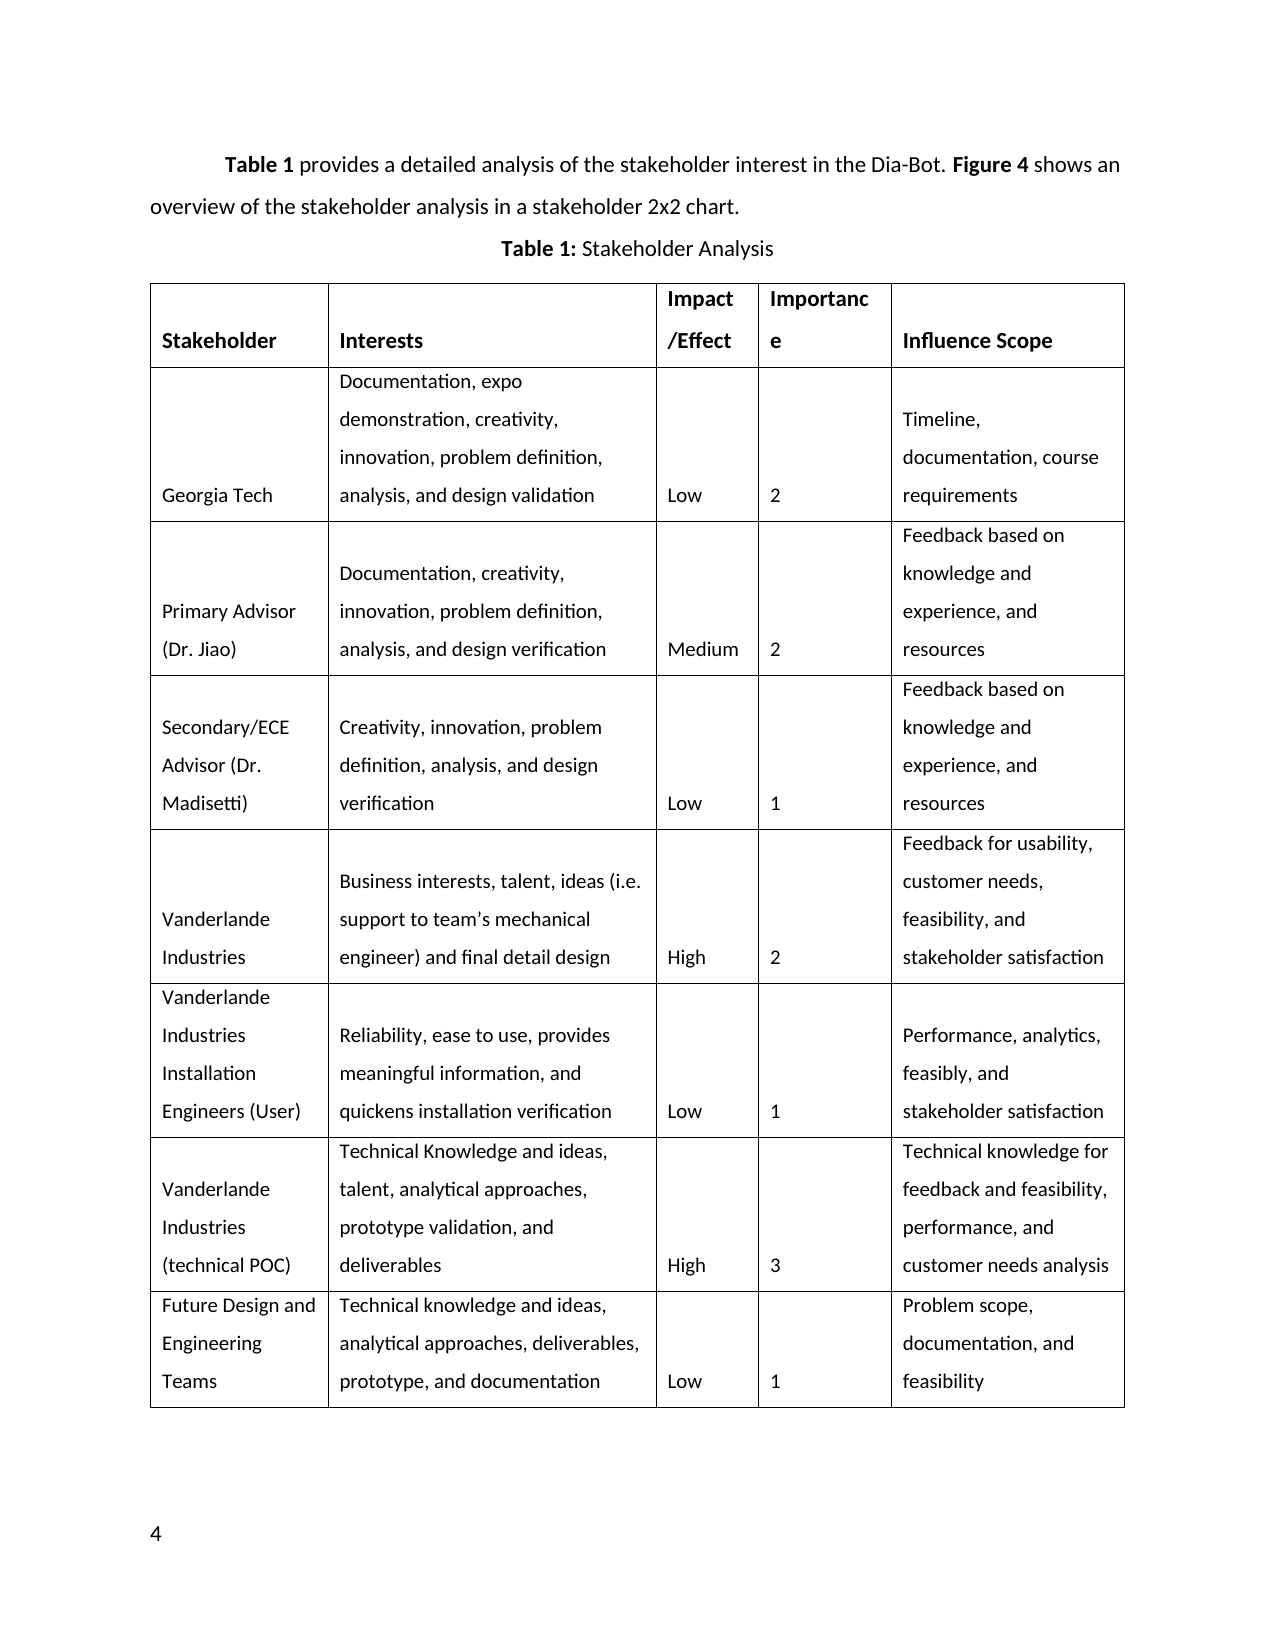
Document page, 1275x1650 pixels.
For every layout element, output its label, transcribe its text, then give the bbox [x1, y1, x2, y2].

table_cell 1 [759, 676, 891, 829]
table_cell Low [657, 1292, 758, 1407]
table_cell Technical knowledge and ideas, analytical approaches, deliverables, prototype, and documentation [329, 1292, 656, 1407]
table_header Impact /Effect [657, 284, 758, 367]
table_cell Documentation, creativity, innovation, problem definition, analysis, and design verification [329, 522, 656, 675]
table_cell Creativity, innovation, problem definition, analysis, and design verification [329, 676, 656, 829]
table_cell Low [657, 984, 758, 1137]
table_cell Georgia Tech [151, 368, 328, 521]
table_cell Low [657, 368, 758, 521]
table_cell Medium [657, 522, 758, 675]
table_cell Problem scope, documentation, and feasibility [892, 1292, 1124, 1407]
table_cell Vanderlande Industries Installation Engineers (User) [151, 984, 328, 1137]
table_cell Primary Advisor (Dr. Jiao) [151, 522, 328, 675]
table_header Interests [329, 284, 656, 367]
table_header Stakeholder [151, 284, 328, 367]
table_cell 2 [759, 522, 891, 675]
table_cell High [657, 1138, 758, 1291]
table_cell Reliability, ease to use, provides meaningful information, and quickens installation verification [329, 984, 656, 1137]
text Table 1 provides a detailed analysis of the stakeholder interest in the Dia-Bot. Figure 4 shows an overview of the stakeholder analysis in a stakeholder 2x2 chart. [150, 150, 1125, 220]
table_header Importance [759, 284, 891, 367]
table_cell Documentation, expo demonstration, creativity, innovation, problem definition, analysis, and design validation [329, 368, 656, 521]
table_cell High [657, 830, 758, 983]
table_cell Future Design and Engineering Teams [151, 1292, 328, 1407]
table_cell Technical Knowledge and ideas, talent, analytical approaches, prototype validation, and deliverables [329, 1138, 656, 1291]
table_cell Low [657, 676, 758, 829]
table_header Influence Scope [892, 284, 1124, 367]
table_cell Feedback for usability, customer needs, feasibility, and stakeholder satisfaction [892, 830, 1124, 983]
table_cell Performance, analytics, feasibly, and stakeholder satisfaction [892, 984, 1124, 1137]
table_cell Vanderlande Industries (technical POC) [151, 1138, 328, 1291]
table_cell 1 [759, 1292, 891, 1407]
table_cell Business interests, talent, ideas (i.e. support to team’s mechanical engineer) and final detail design [329, 830, 656, 983]
table_cell Timeline, documentation, course requirements [892, 368, 1124, 521]
table_cell Feedback based on knowledge and experience, and resources [892, 522, 1124, 675]
table_cell Technical knowledge for feedback and feasibility, performance, and customer needs analysis [892, 1138, 1124, 1291]
table_cell 1 [759, 984, 891, 1137]
table_cell 2 [759, 830, 891, 983]
table_cell 3 [759, 1138, 891, 1291]
table_cell Vanderlande Industries [151, 830, 328, 983]
table_cell 2 [759, 368, 891, 521]
table_cell Secondary/ECE Advisor (Dr. Madisetti) [151, 676, 328, 829]
text Table 1: Stakeholder Analysis [150, 234, 1125, 262]
table_cell Feedback based on knowledge and experience, and resources [892, 676, 1124, 829]
